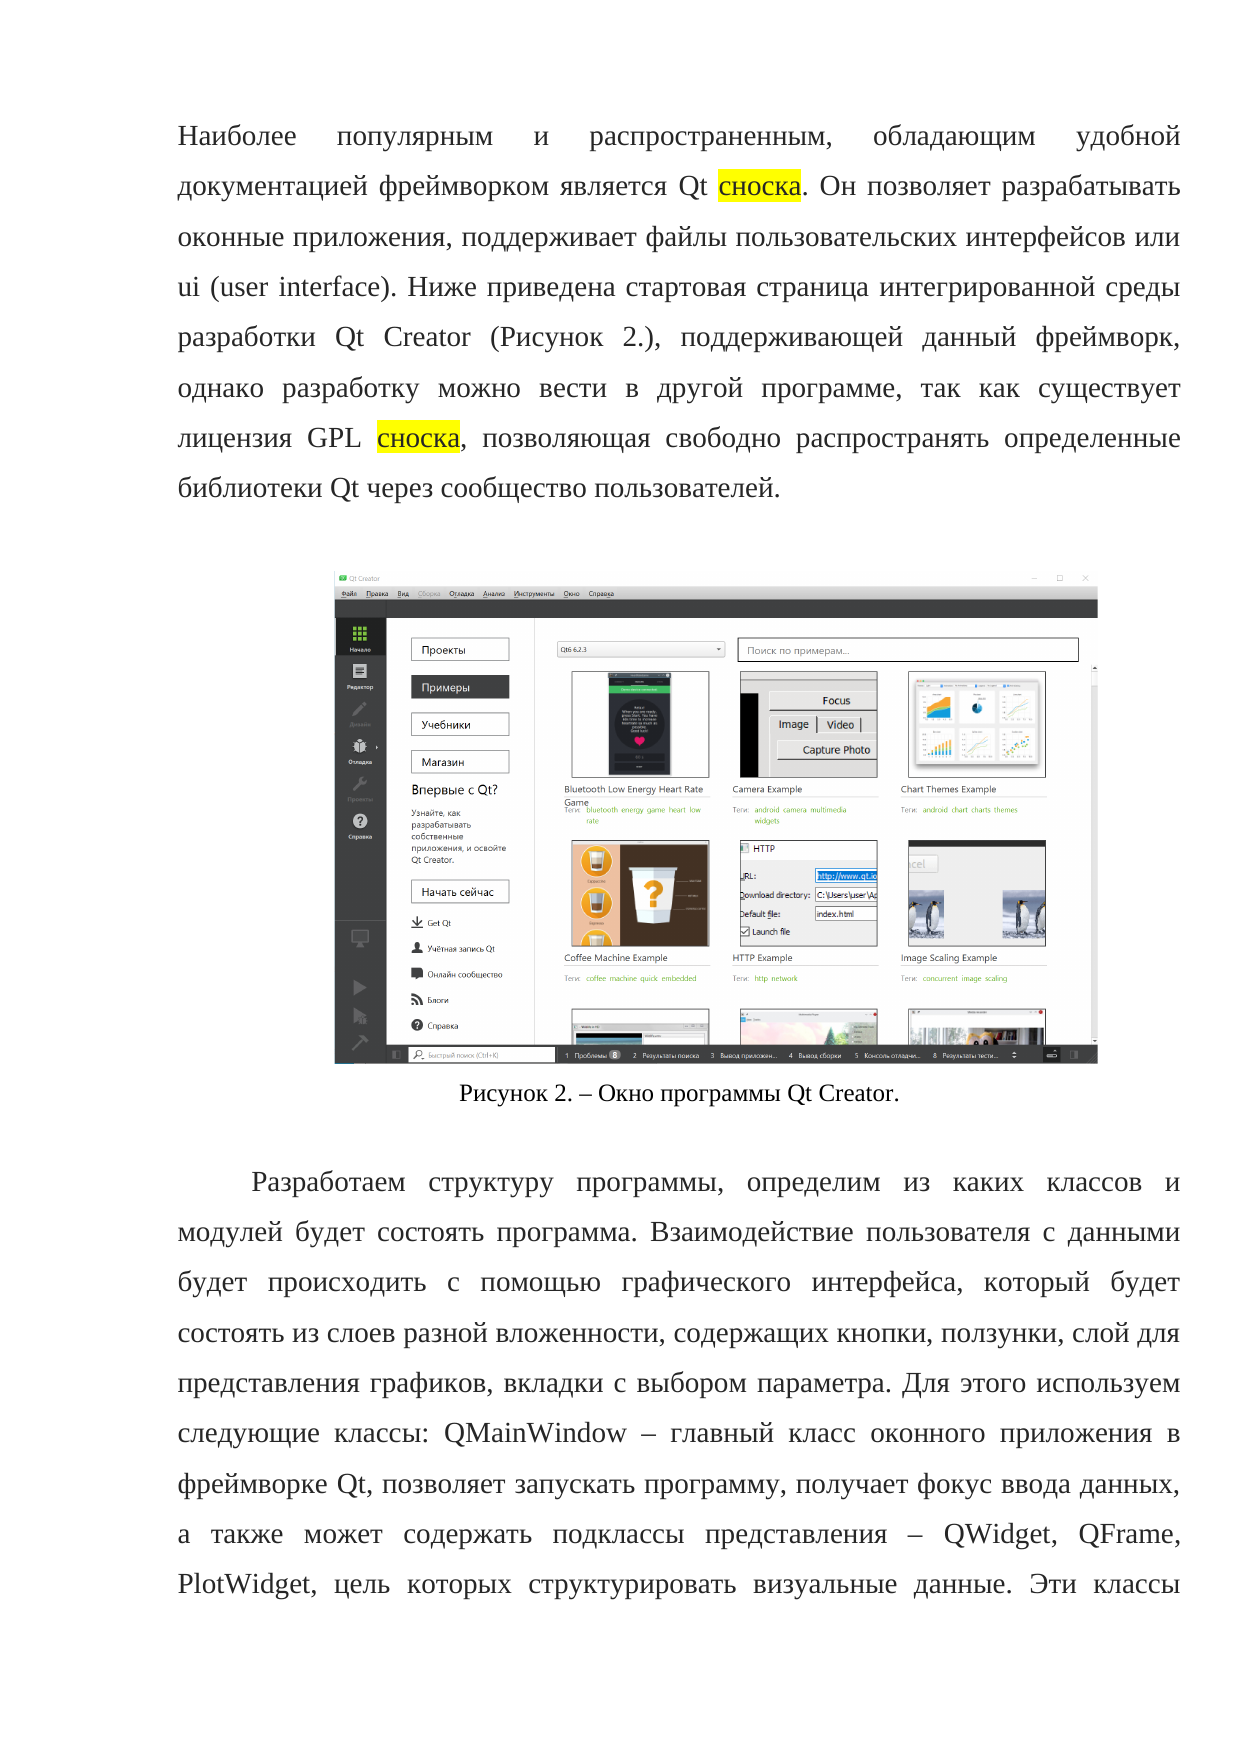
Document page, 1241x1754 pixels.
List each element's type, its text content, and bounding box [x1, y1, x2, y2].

picture [334, 571, 1098, 1064]
text Рисунок 2. – Окно программы Qt Creator. [177, 1078, 1181, 1106]
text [177, 1164, 1181, 1600]
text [177, 118, 1181, 504]
